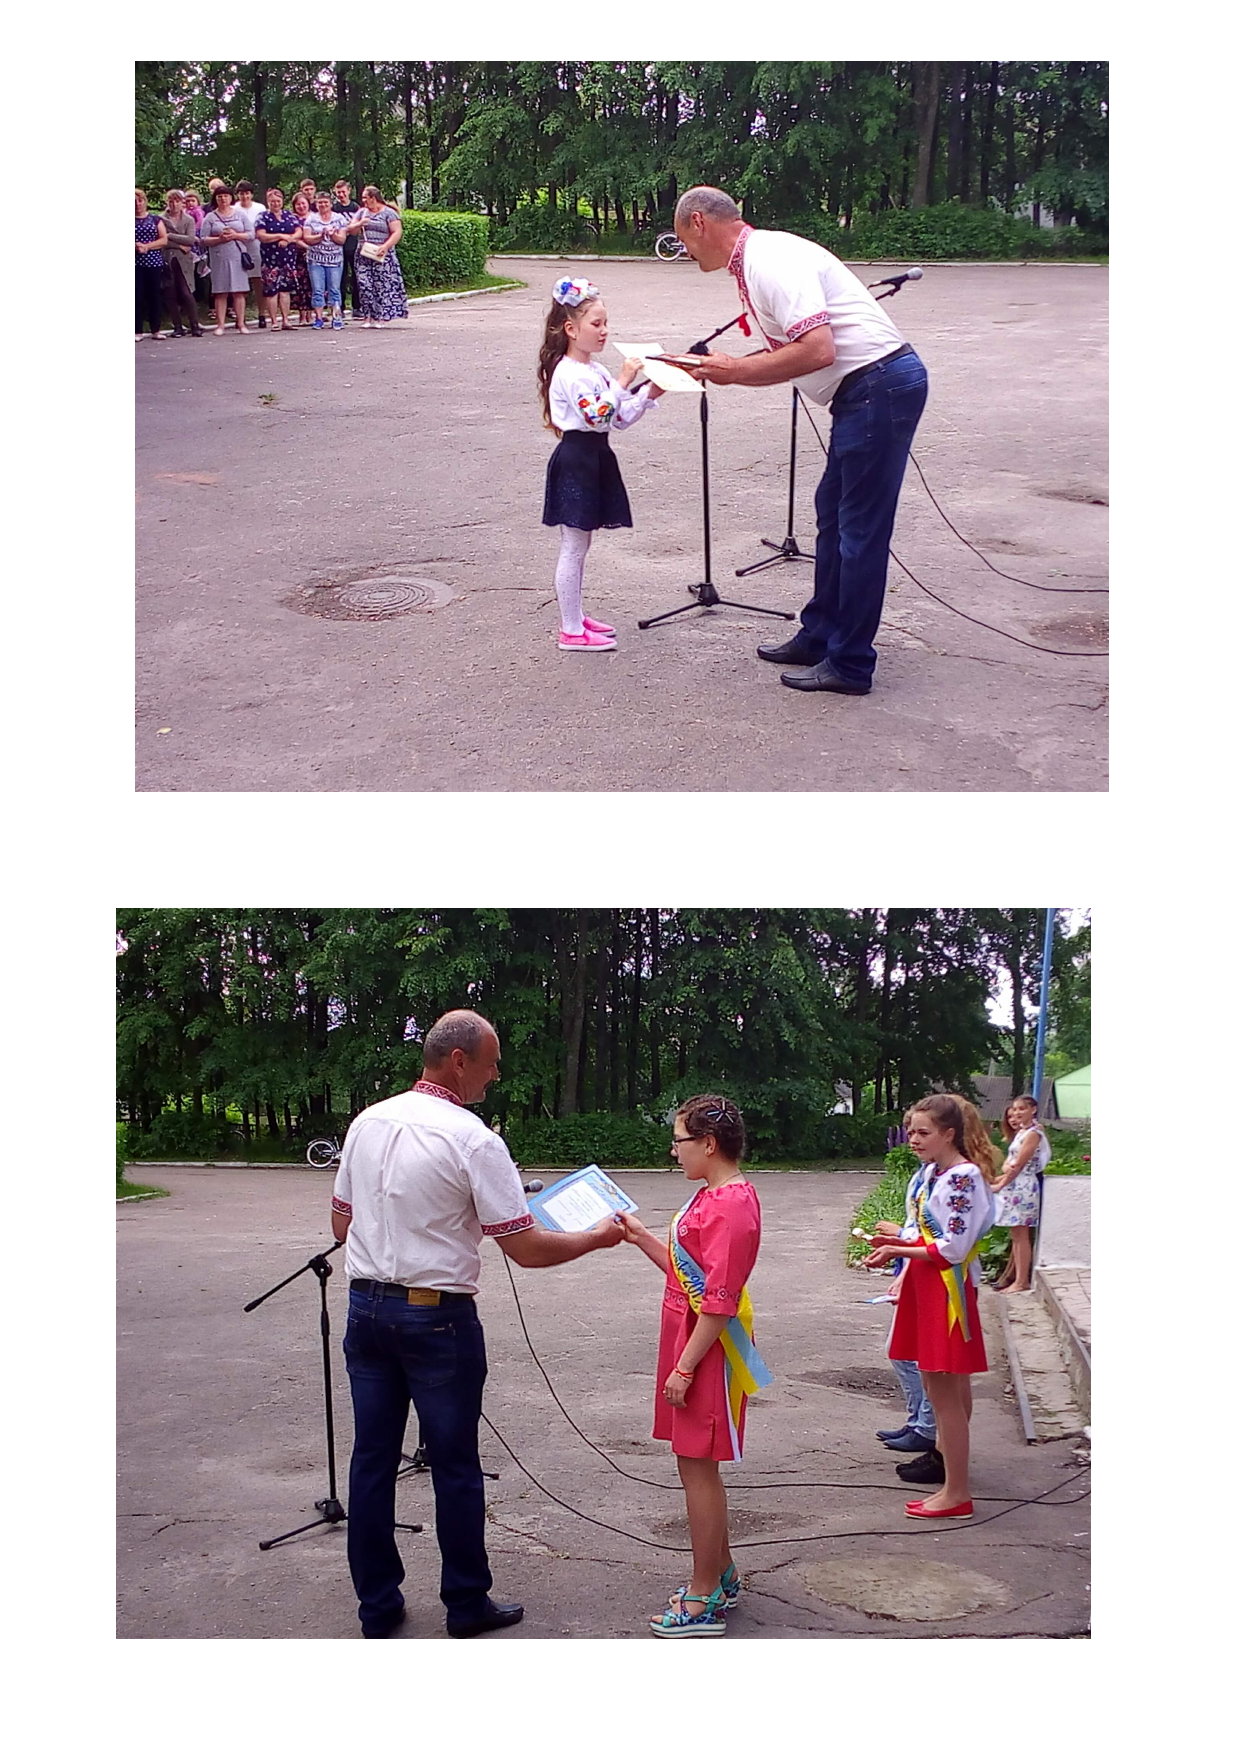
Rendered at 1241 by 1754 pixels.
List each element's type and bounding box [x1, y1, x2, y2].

picture [116, 908, 1091, 1639]
picture [135, 61, 1109, 792]
